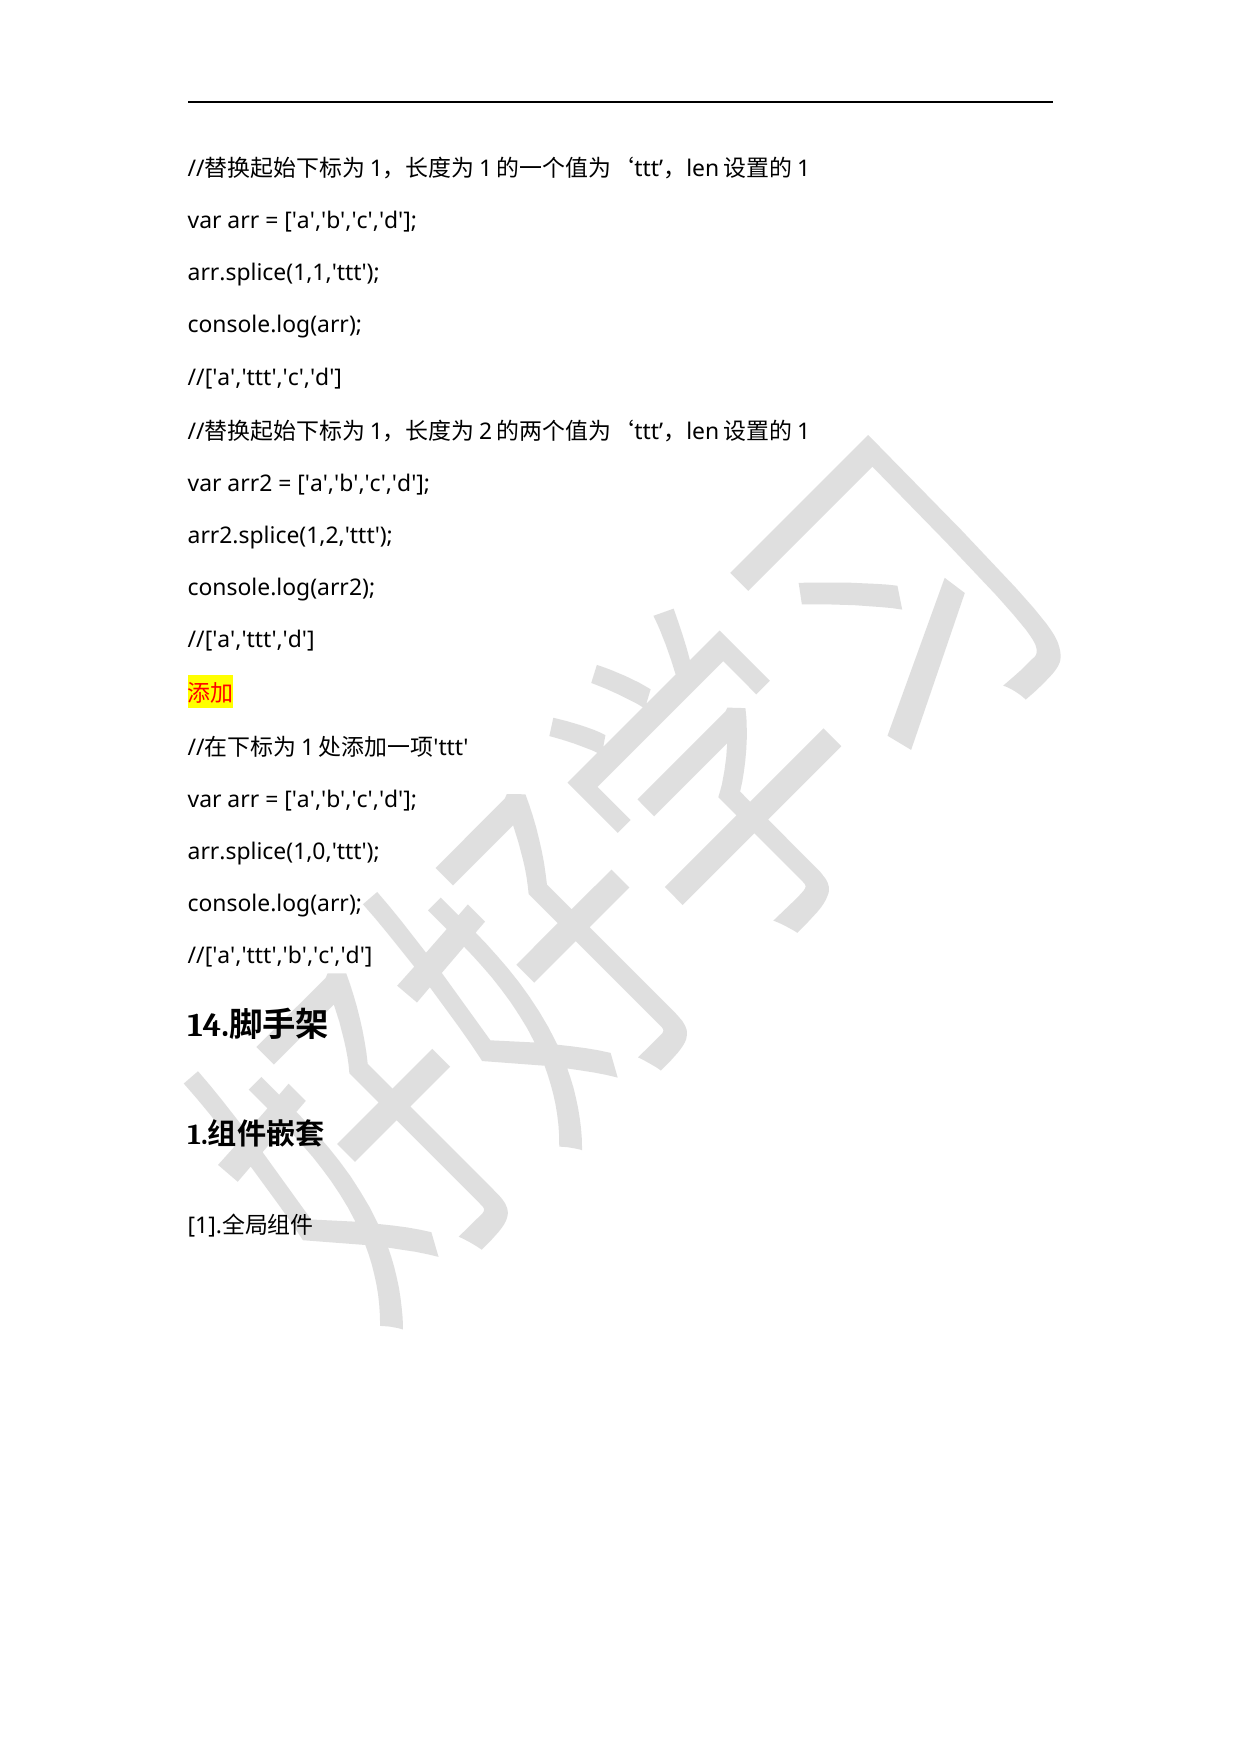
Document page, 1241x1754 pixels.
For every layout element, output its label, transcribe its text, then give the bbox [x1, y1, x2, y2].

text var arr = ['a','b','c','d']; [187, 783, 1053, 814]
text //在下标为1处添加一项'ttt' [187, 729, 1053, 762]
text console.log(arr); [187, 308, 1053, 339]
text var arr2 = ['a','b','c','d']; [187, 467, 1053, 498]
text //['a','ttt','d'] [187, 623, 1053, 654]
text //替换起始下标为1，长度为2的两个值为‘ttt’，len设置的1 [187, 412, 1053, 446]
subtitle 14.脚手架 [187, 998, 1053, 1046]
text arr2.splice(1,2,'ttt'); [187, 519, 1053, 550]
text //['a','ttt','b','c','d'] [187, 939, 1053, 971]
text arr.splice(1,0,'ttt'); [187, 835, 1053, 867]
text arr.splice(1,1,'ttt'); [187, 256, 1053, 287]
text console.log(arr); [187, 887, 1053, 919]
subtitle 1.组件嵌套 [187, 1110, 1053, 1153]
text var arr = ['a','b','c','d']; [187, 204, 1053, 235]
text console.log(arr2); [187, 571, 1053, 602]
text //替换起始下标为1，长度为1的一个值为‘ttt’，len设置的1 [187, 150, 1053, 183]
text //['a','ttt','c','d'] [187, 360, 1053, 392]
text 添加 [233, 675, 1053, 708]
text [1].全局组件 [187, 1206, 1053, 1240]
